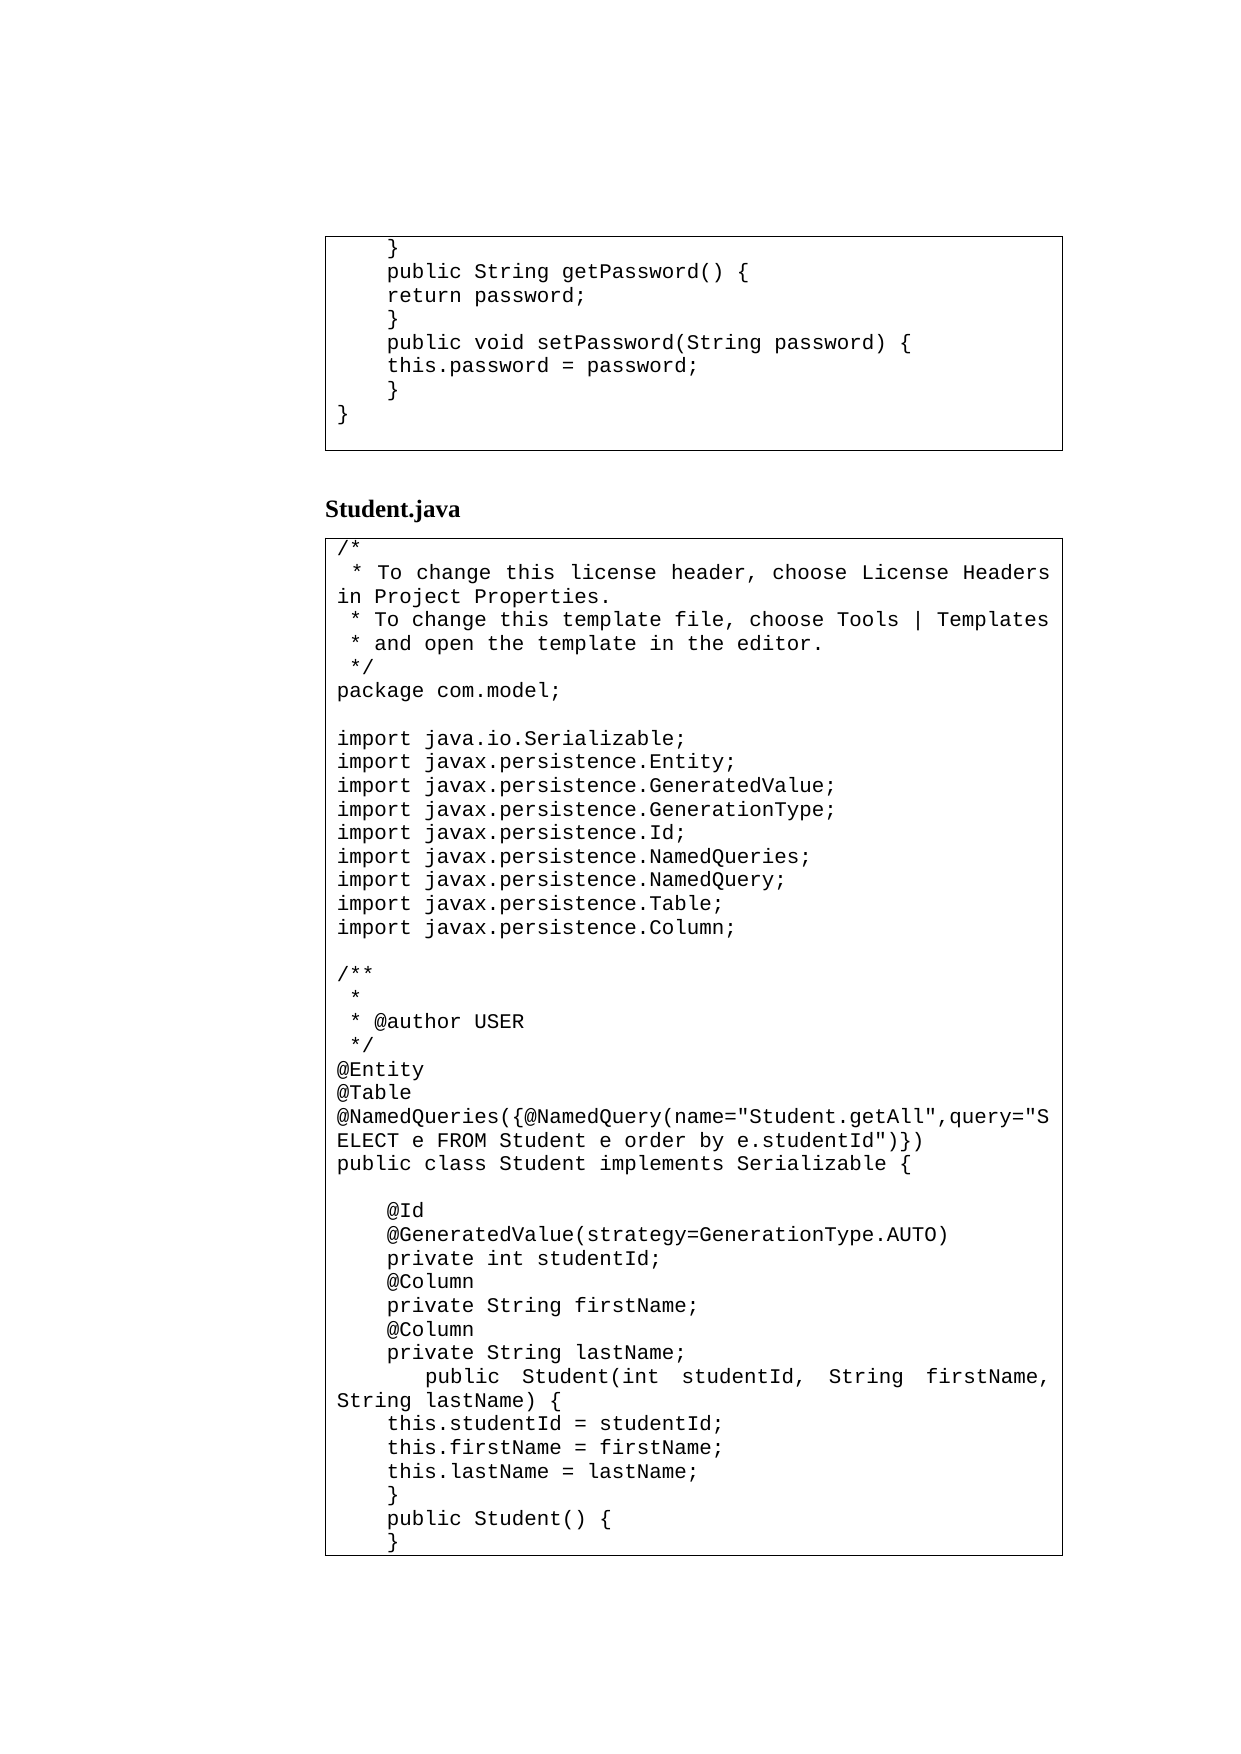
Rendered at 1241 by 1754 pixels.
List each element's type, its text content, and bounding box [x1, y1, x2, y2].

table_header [326, 237, 1062, 450]
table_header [326, 539, 1062, 1555]
text Student.java [325, 494, 1063, 523]
